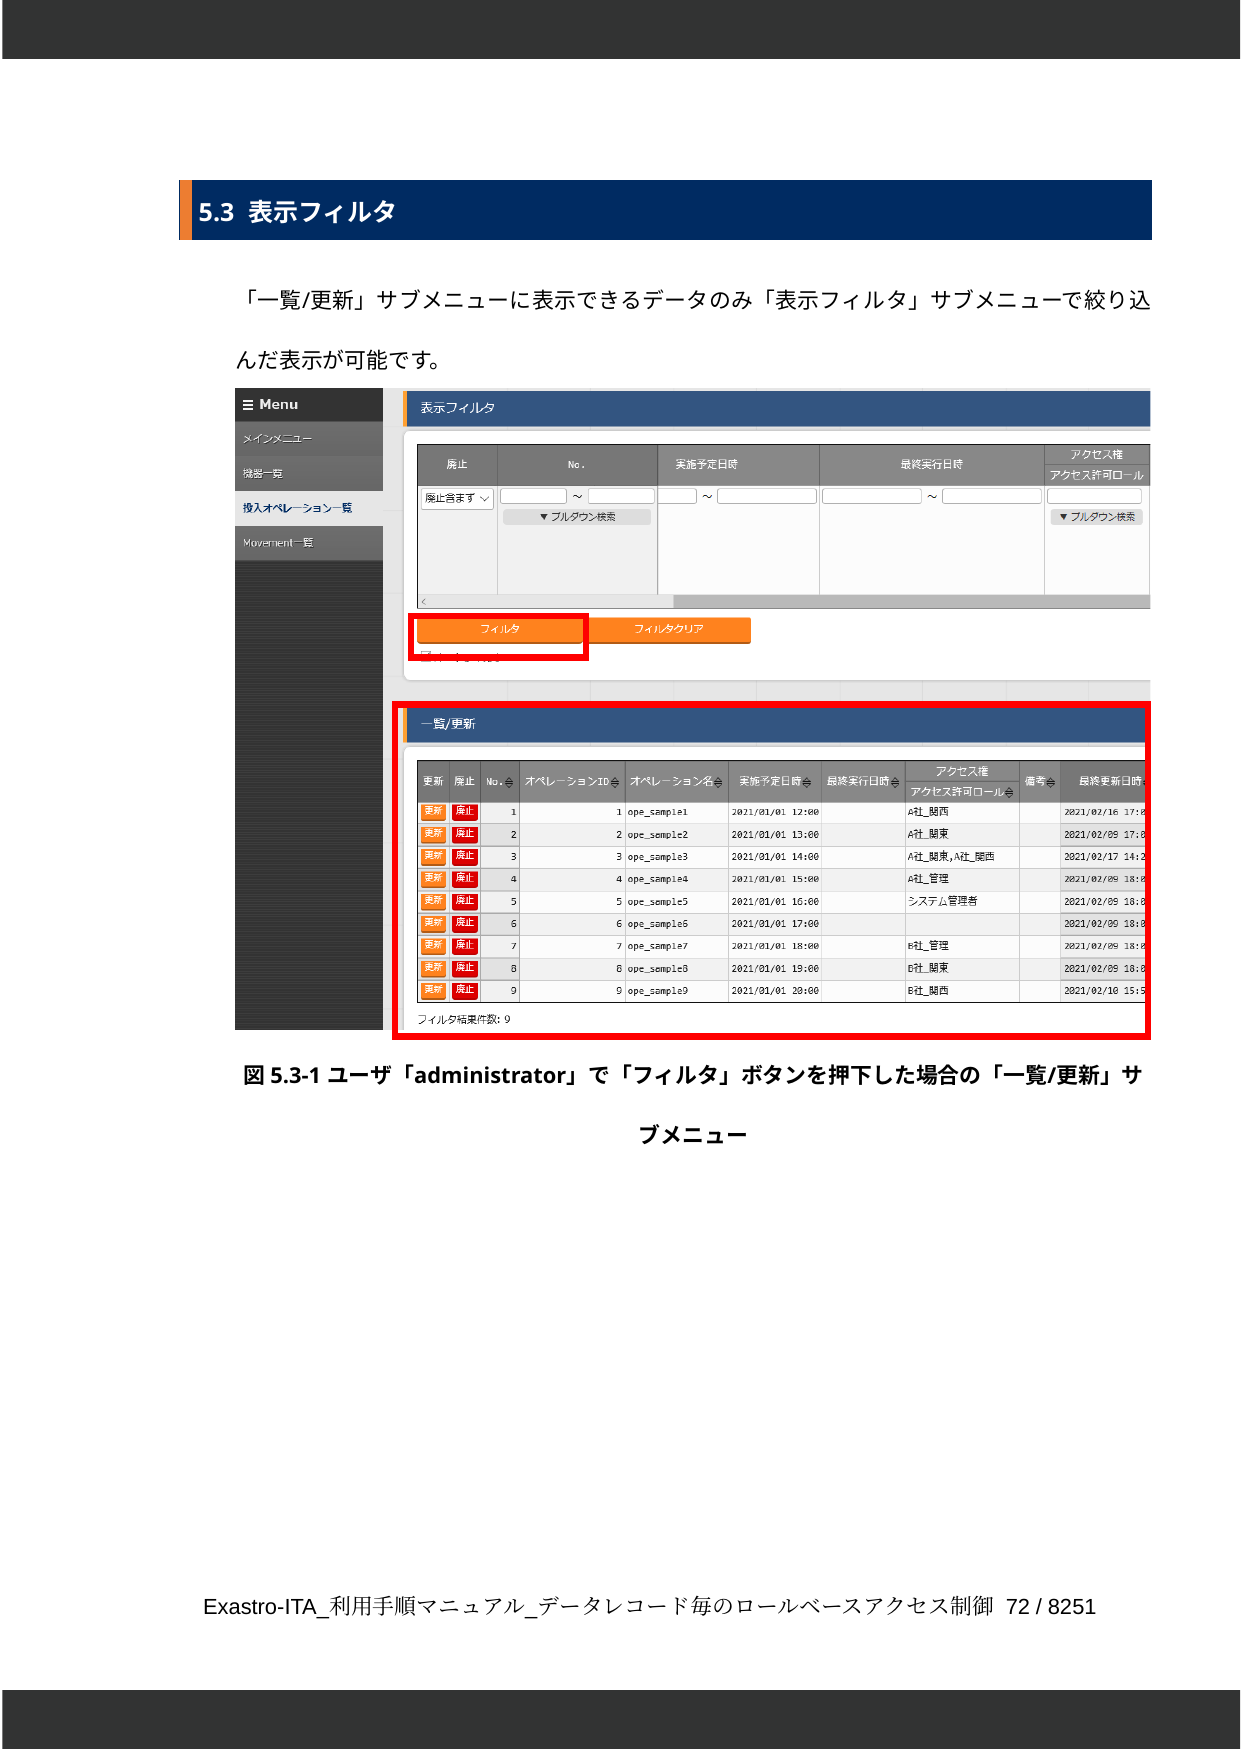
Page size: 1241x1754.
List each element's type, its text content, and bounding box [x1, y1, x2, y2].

picture [2, 0, 1241, 59]
list 「一覧/更新」サブメニューに表示できるデータのみ「表示フィルタ」サブメニューで絞り込んだ表示が可能です。 [235, 270, 1152, 389]
subtitle 表示フィルタ [192, 180, 1152, 240]
picture [235, 388, 1151, 1030]
list 図 5.3-1 ユーザ「administrator」で「フィルタ」ボタンを押下した場合の「一覧/更新」サブメニュー [235, 1044, 1152, 1163]
picture [2, 1690, 1241, 1749]
picture [398, 708, 1145, 1030]
